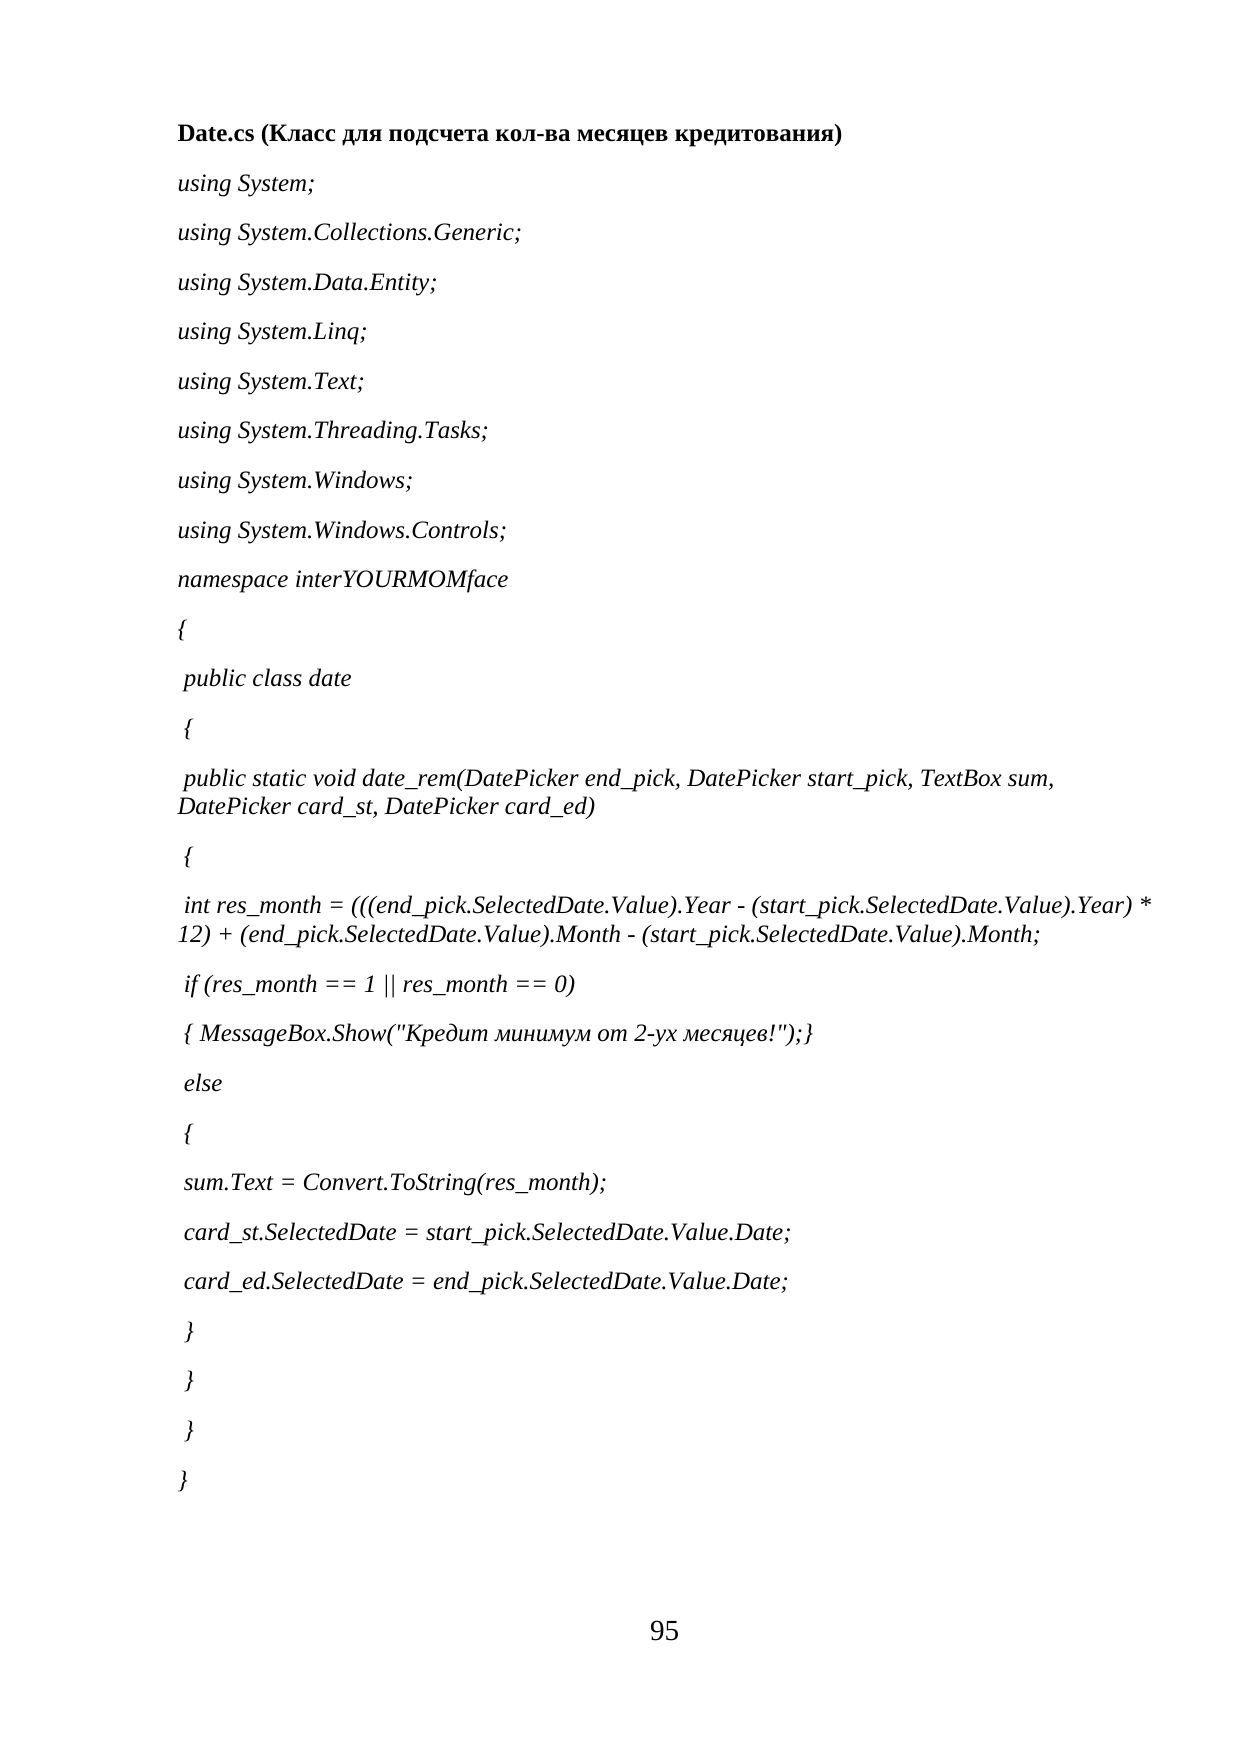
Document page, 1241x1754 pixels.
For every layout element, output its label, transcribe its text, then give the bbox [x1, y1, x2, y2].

text using System.Windows; [177, 465, 1152, 494]
text namespace interYOURMOMface [177, 564, 1152, 593]
text public static void date_rem(DatePicker end_pick, DatePicker start_pick, TextBox sum, DatePicker card_st, DatePicker card_ed) [177, 763, 1152, 820]
text { MessageBox.Show("Кредит минимум от 2-ух месяцев!");} [177, 1018, 1152, 1047]
text { [177, 614, 1152, 643]
text public class date [177, 663, 1152, 692]
text if (res_month == 1 || res_month == 0) [177, 969, 1152, 998]
text using System.Data.Entity; [177, 267, 1152, 296]
text using System.Windows.Controls; [177, 515, 1152, 543]
text } [177, 1415, 1152, 1444]
text card_st.SelectedDate = start_pick.SelectedDate.Value.Date; [177, 1217, 1152, 1246]
text { [177, 713, 1152, 742]
text using System; [177, 168, 1152, 196]
text card_ed.SelectedDate = end_pick.SelectedDate.Value.Date; [177, 1266, 1152, 1295]
text Date.cs (Класс для подсчета кол-ва месяцев кредитования) [177, 118, 1152, 147]
text { [177, 1118, 1152, 1146]
text using System.Text; [177, 366, 1152, 395]
text using System.Linq; [177, 316, 1152, 345]
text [177, 1465, 1152, 1493]
text } [177, 1366, 1152, 1394]
text else [177, 1068, 1152, 1097]
text using System.Threading.Tasks; [177, 416, 1152, 444]
text int res_month = (((end_pick.SelectedDate.Value).Year - (start_pick.SelectedDate.Value).Year) * 12) + (end_pick.SelectedDate.Value).Month - (start_pick.SelectedDate.Value).Month; [177, 891, 1152, 948]
text using System.Collections.Generic; [177, 217, 1152, 246]
text { [177, 841, 1152, 870]
text sum.Text = Convert.ToString(res_month); [177, 1167, 1152, 1196]
text } [177, 1316, 1152, 1345]
